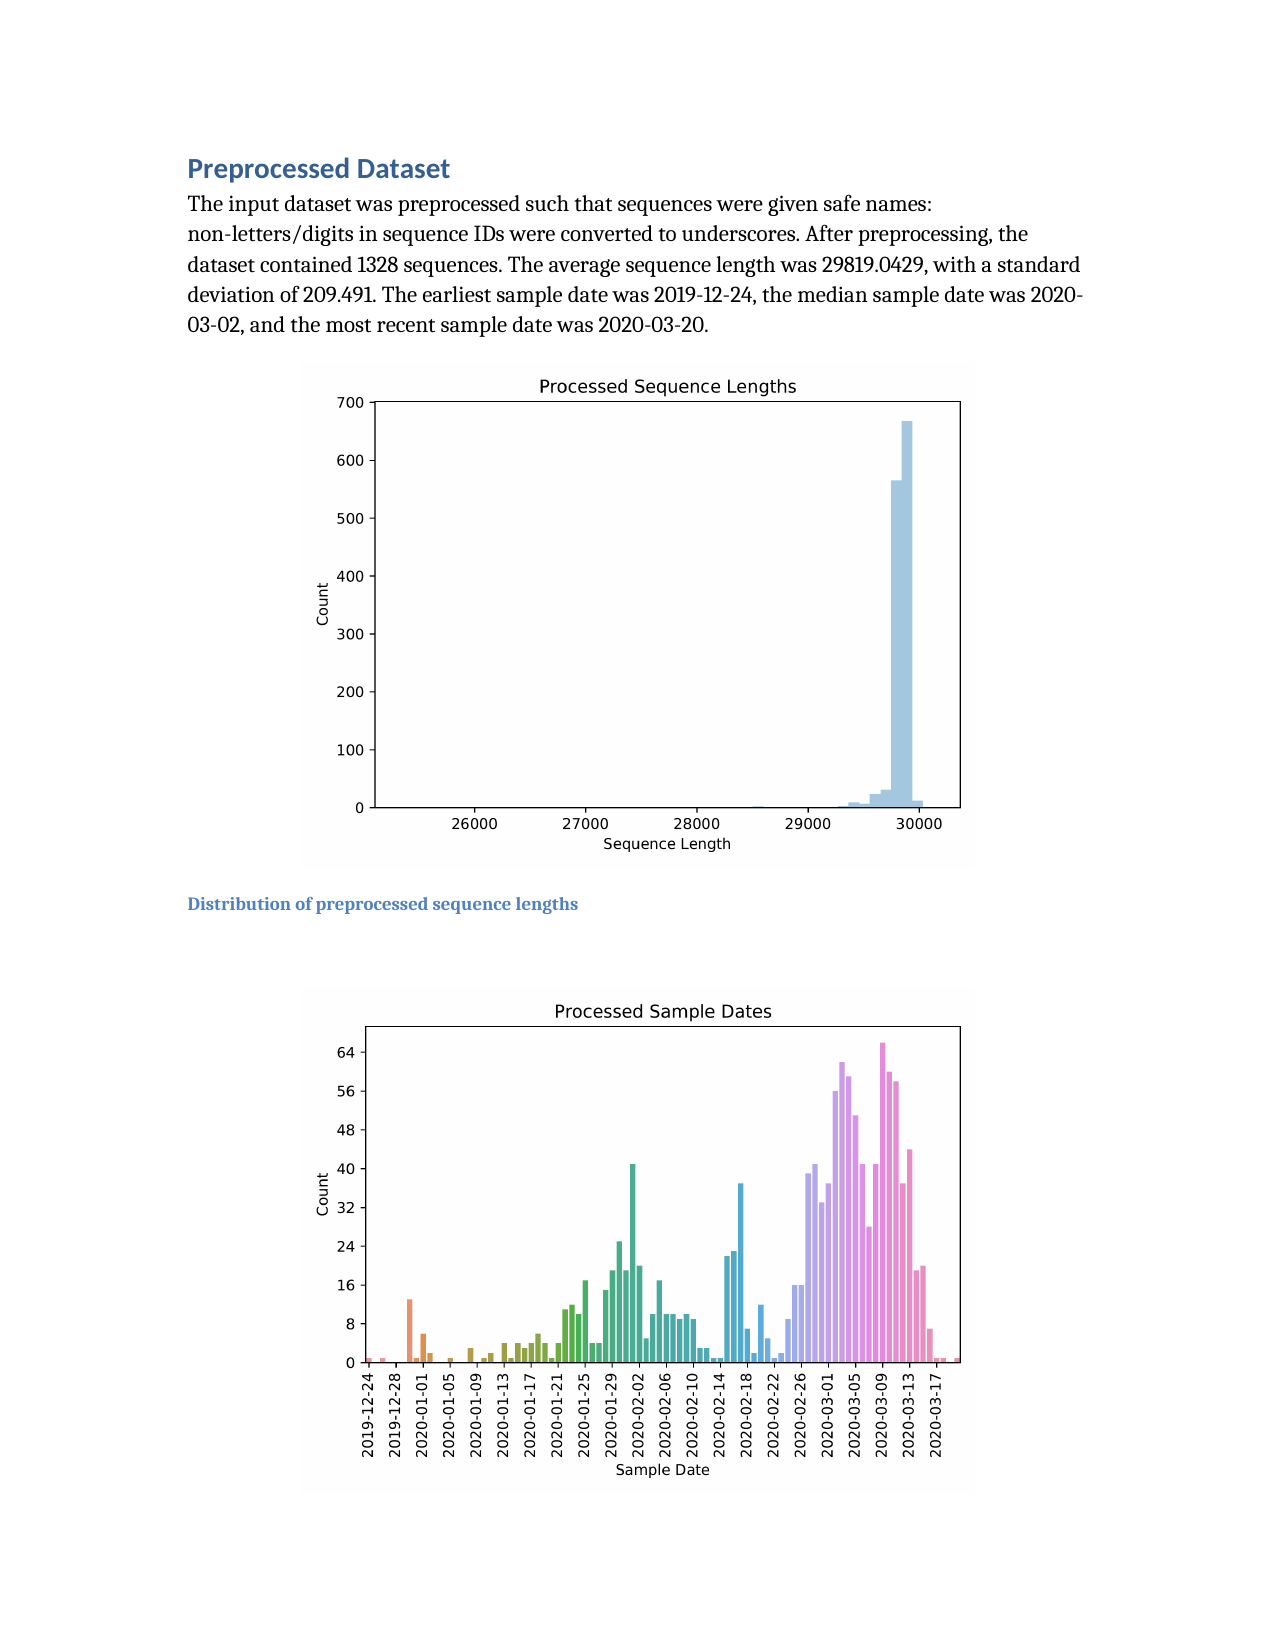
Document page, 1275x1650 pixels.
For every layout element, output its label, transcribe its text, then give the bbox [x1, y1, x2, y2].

text Distribution of preprocessed sequence lengths [187, 894, 1087, 915]
text The input dataset was preprocessed such that sequences were given safe names: non-letters/digits in sequence IDs were converted to underscores. After preprocessing, the dataset contained 1328 sequences. The average sequence length was 29819.0429, with a standard deviation of 209.491. The earliest sample date was 2019-12-24, the median sample date was 2020-03-02, and the most recent sample date was 2020-03-20. [187, 191, 1087, 338]
picture [300, 362, 976, 869]
subtitle Preprocessed Dataset [187, 150, 1087, 186]
picture [300, 987, 976, 1494]
